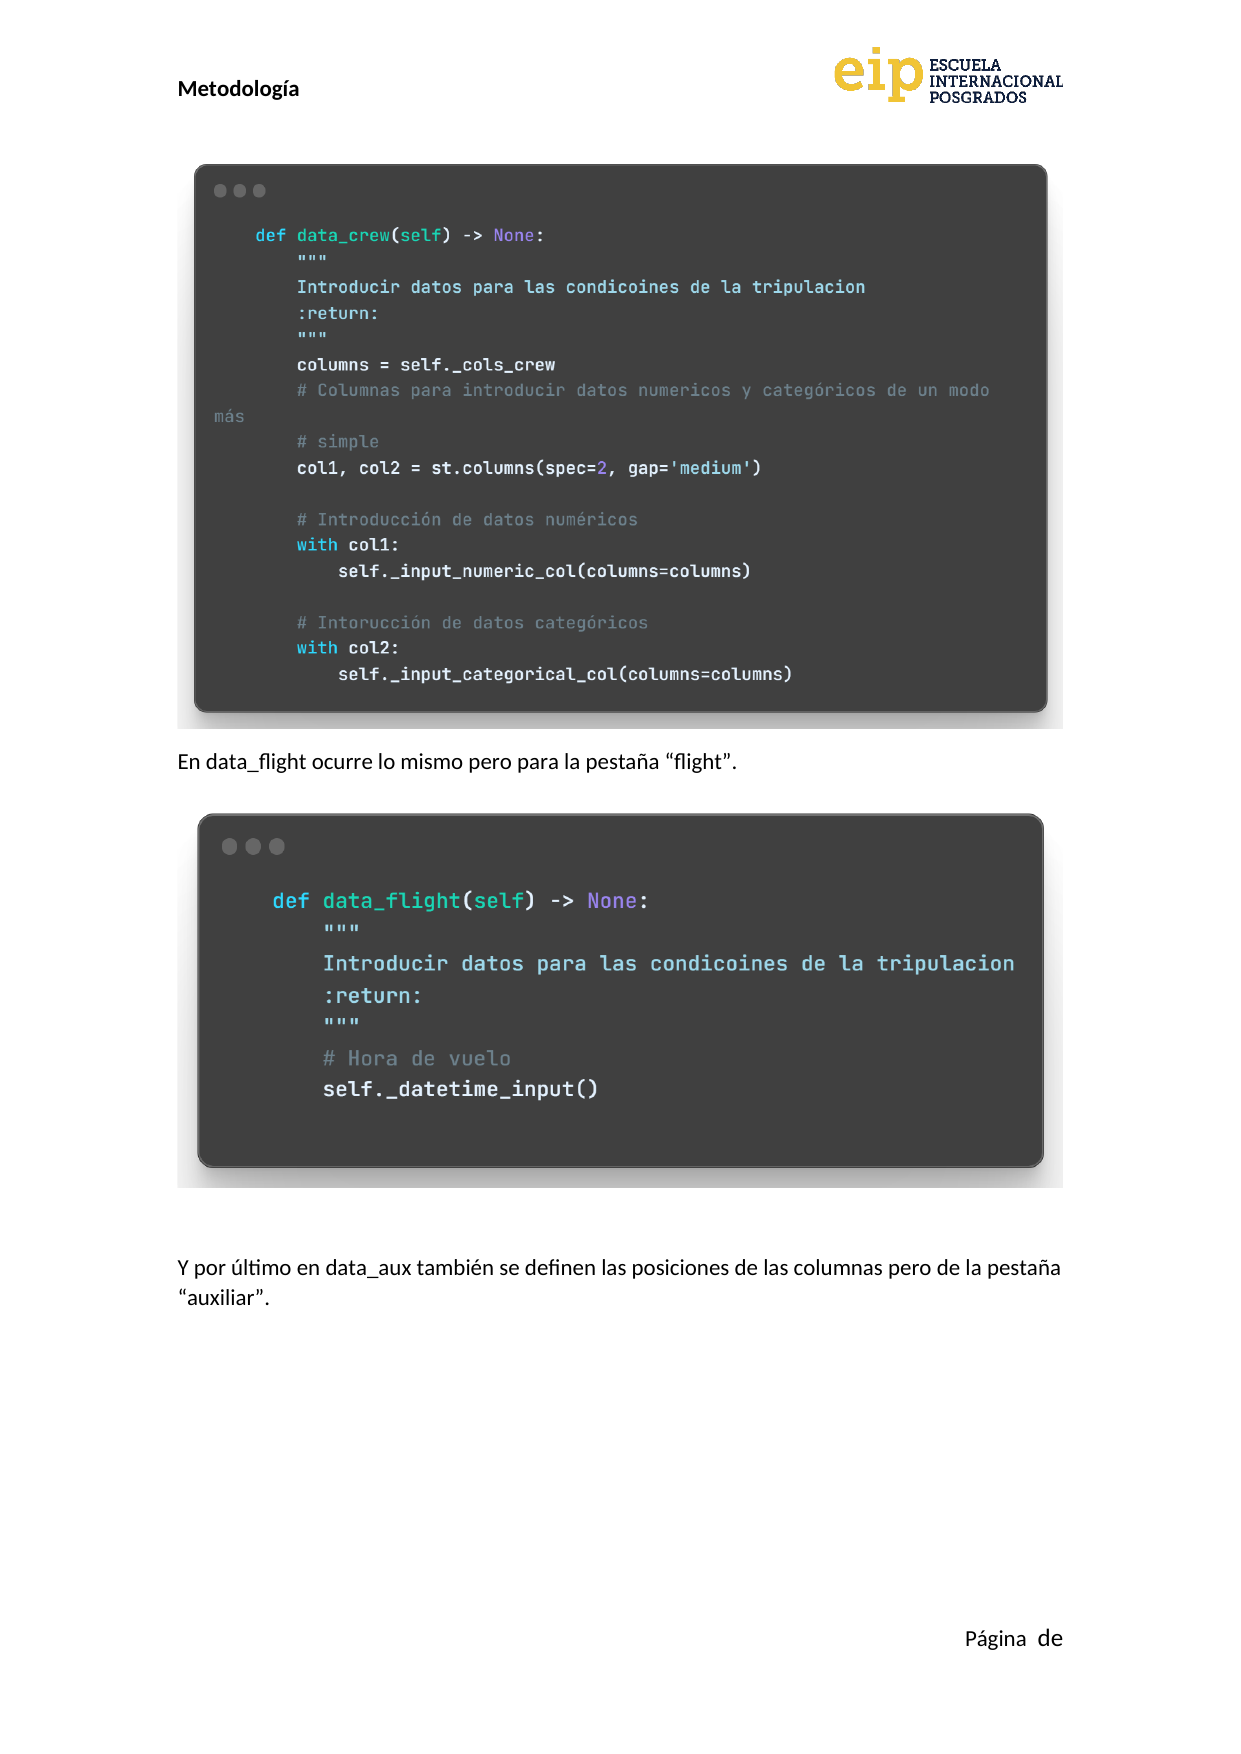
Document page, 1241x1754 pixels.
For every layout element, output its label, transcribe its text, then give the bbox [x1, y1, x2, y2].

text En data_flight ocurre lo mismo pero para la pestaña “flight”. [177, 747, 1063, 775]
picture [177, 147, 1063, 729]
picture [177, 793, 1063, 1188]
picture [834, 47, 1063, 103]
text Y por último en data_aux también se definen las posiciones de las columnas pero de la pestaña “auxiliar”. [177, 1253, 1063, 1311]
